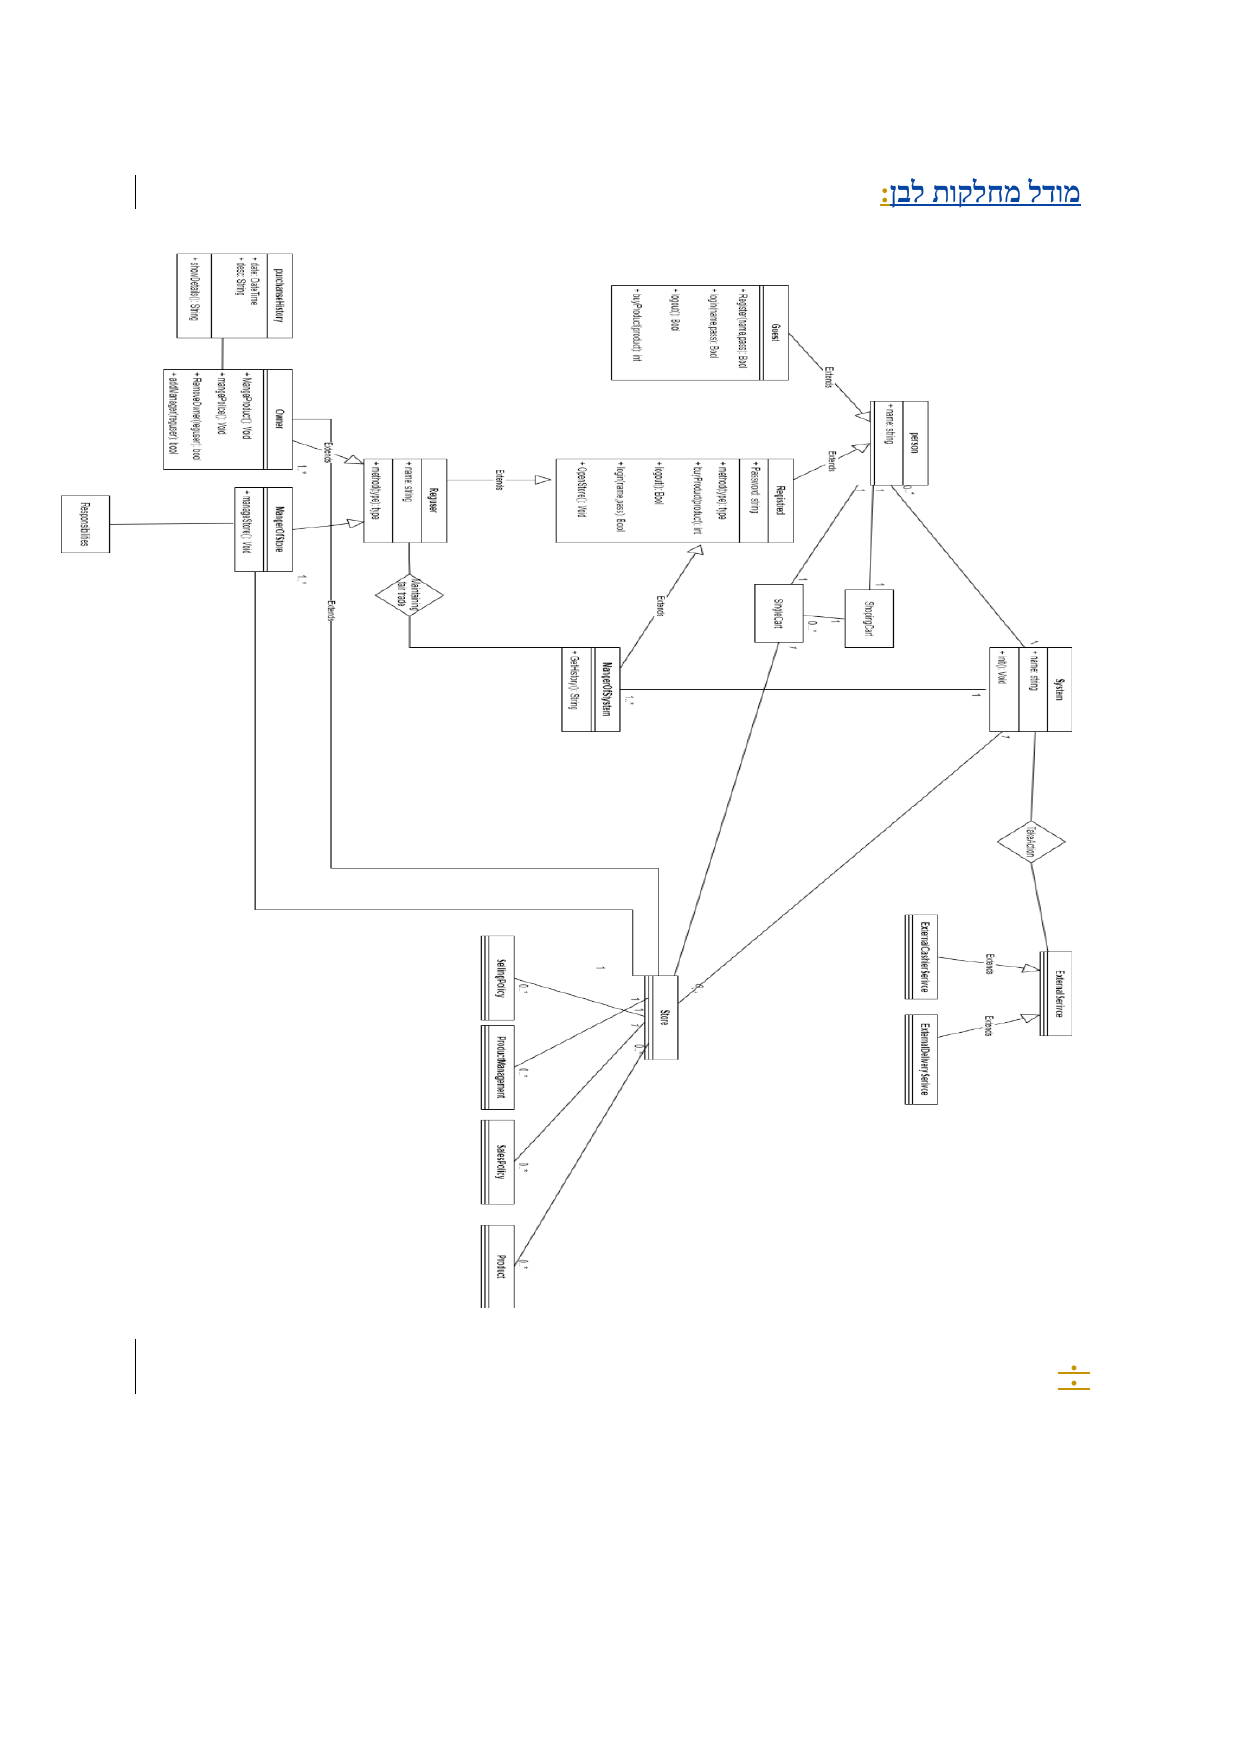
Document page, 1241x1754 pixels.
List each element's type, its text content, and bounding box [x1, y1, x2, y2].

subtitle מודל מחלקות לבן [150, 175, 1090, 208]
picture [61, 254, 1071, 1307]
